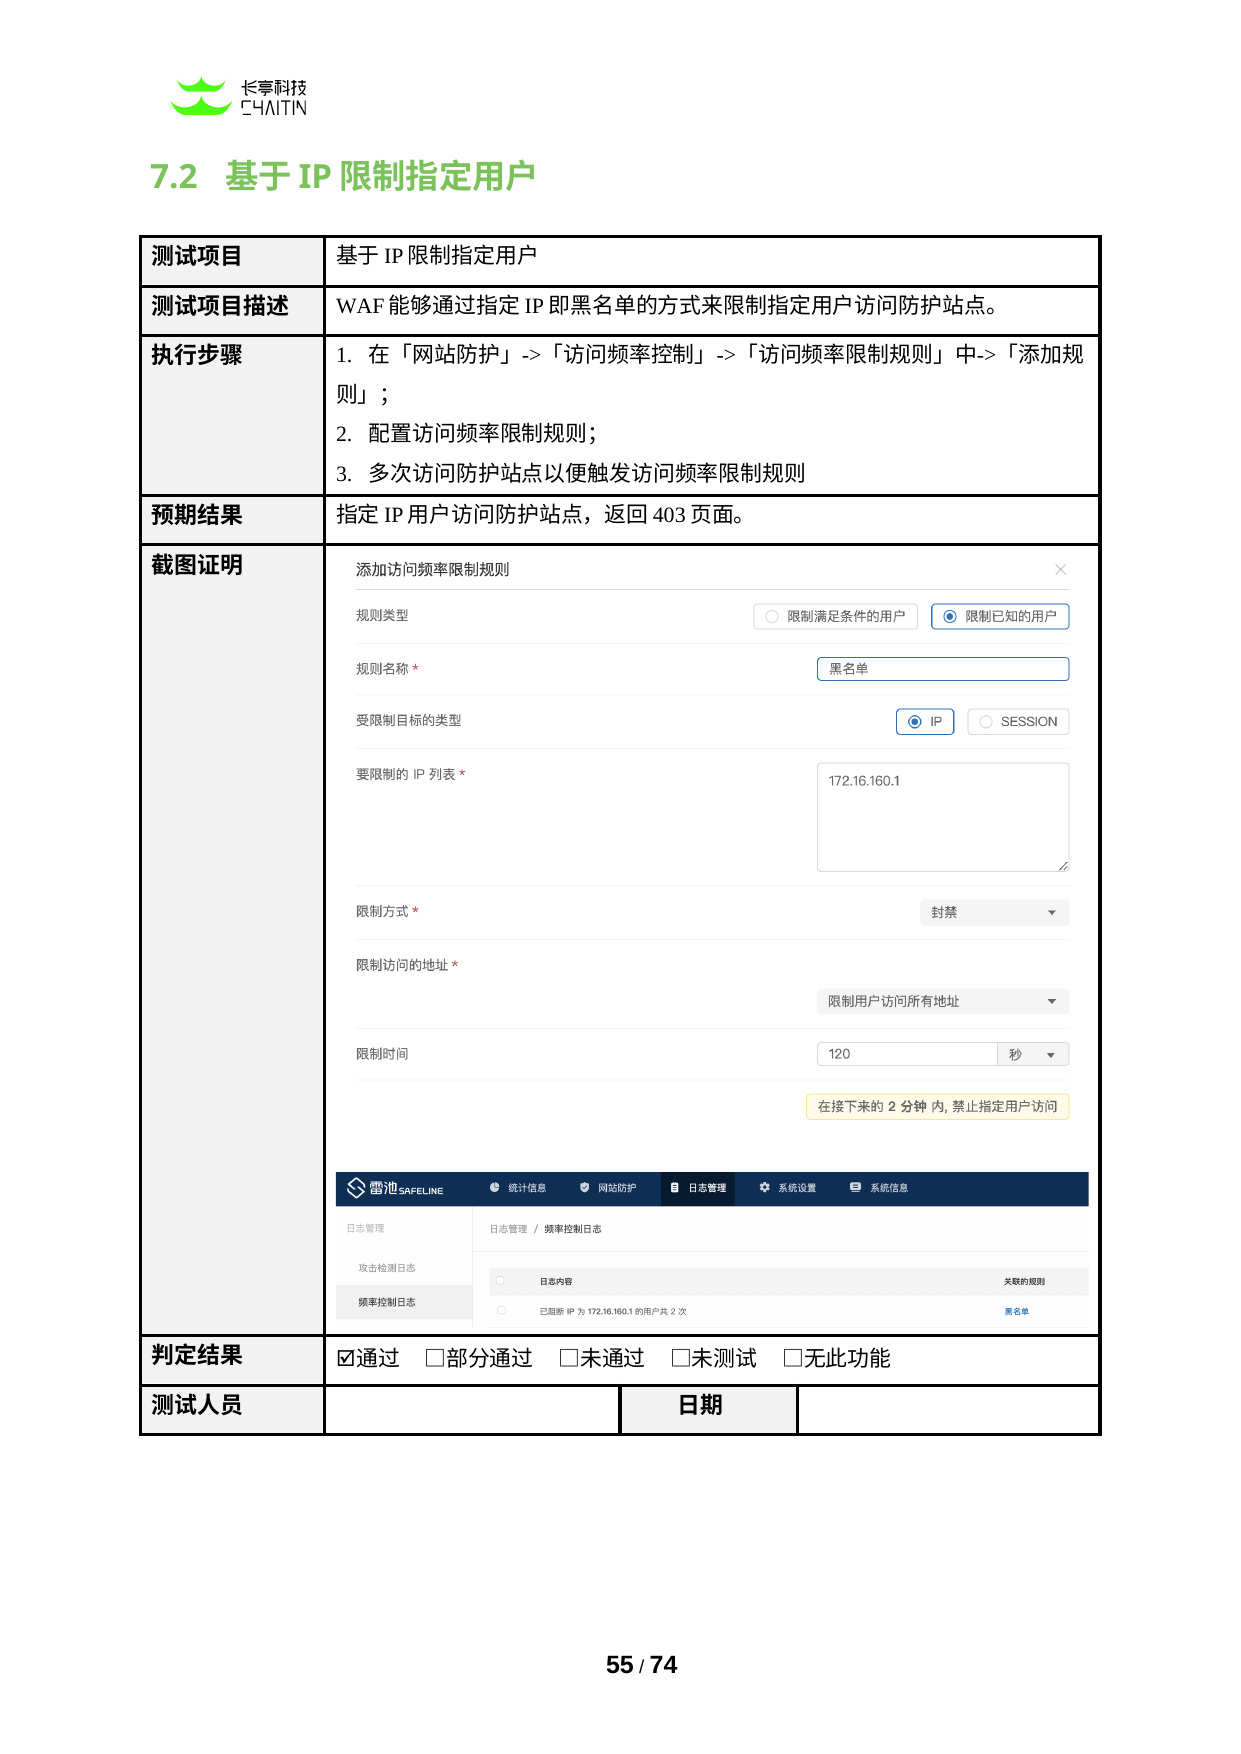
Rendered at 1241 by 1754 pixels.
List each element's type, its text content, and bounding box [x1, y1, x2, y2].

table_cell 日期 [622, 1387, 796, 1433]
table_cell 通过 □部分通过 □未通过 □未测试 □无此功能 [326, 1337, 1098, 1383]
table_cell 指定IP用户访问防护站点，返回403页面。 [326, 497, 1098, 543]
table_header 测试项目 [142, 238, 323, 284]
table_cell 测试人员 [142, 1387, 323, 1433]
table_cell 执行步骤 [142, 337, 323, 494]
subtitle 基于IP限制指定用户 [150, 150, 1090, 198]
table_cell WAF能够通过指定IP即黑名单的方式来限制指定用户访问防护站点。 [326, 288, 1098, 334]
table_cell [326, 1387, 618, 1433]
table_cell 预期结果 [142, 497, 323, 543]
picture [335, 546, 1089, 1135]
table_cell 1. 在「网站防护」->「访问频率控制」->「访问频率限制规则」中->「添加规则」； 2. 配置访问频率限制规则； 3. 多次访问防护站点以便触发访问频率限制规则 [326, 337, 1098, 494]
table_cell [799, 1387, 1098, 1433]
picture [170, 76, 306, 115]
picture [335, 1172, 1089, 1328]
table_cell [326, 546, 1098, 1334]
table_cell 测试项目描述 [142, 288, 323, 334]
table_cell 截图证明 [142, 546, 323, 1334]
table_header 基于IP限制指定用户 [326, 238, 1098, 284]
table_cell 判定结果 [142, 1337, 323, 1383]
